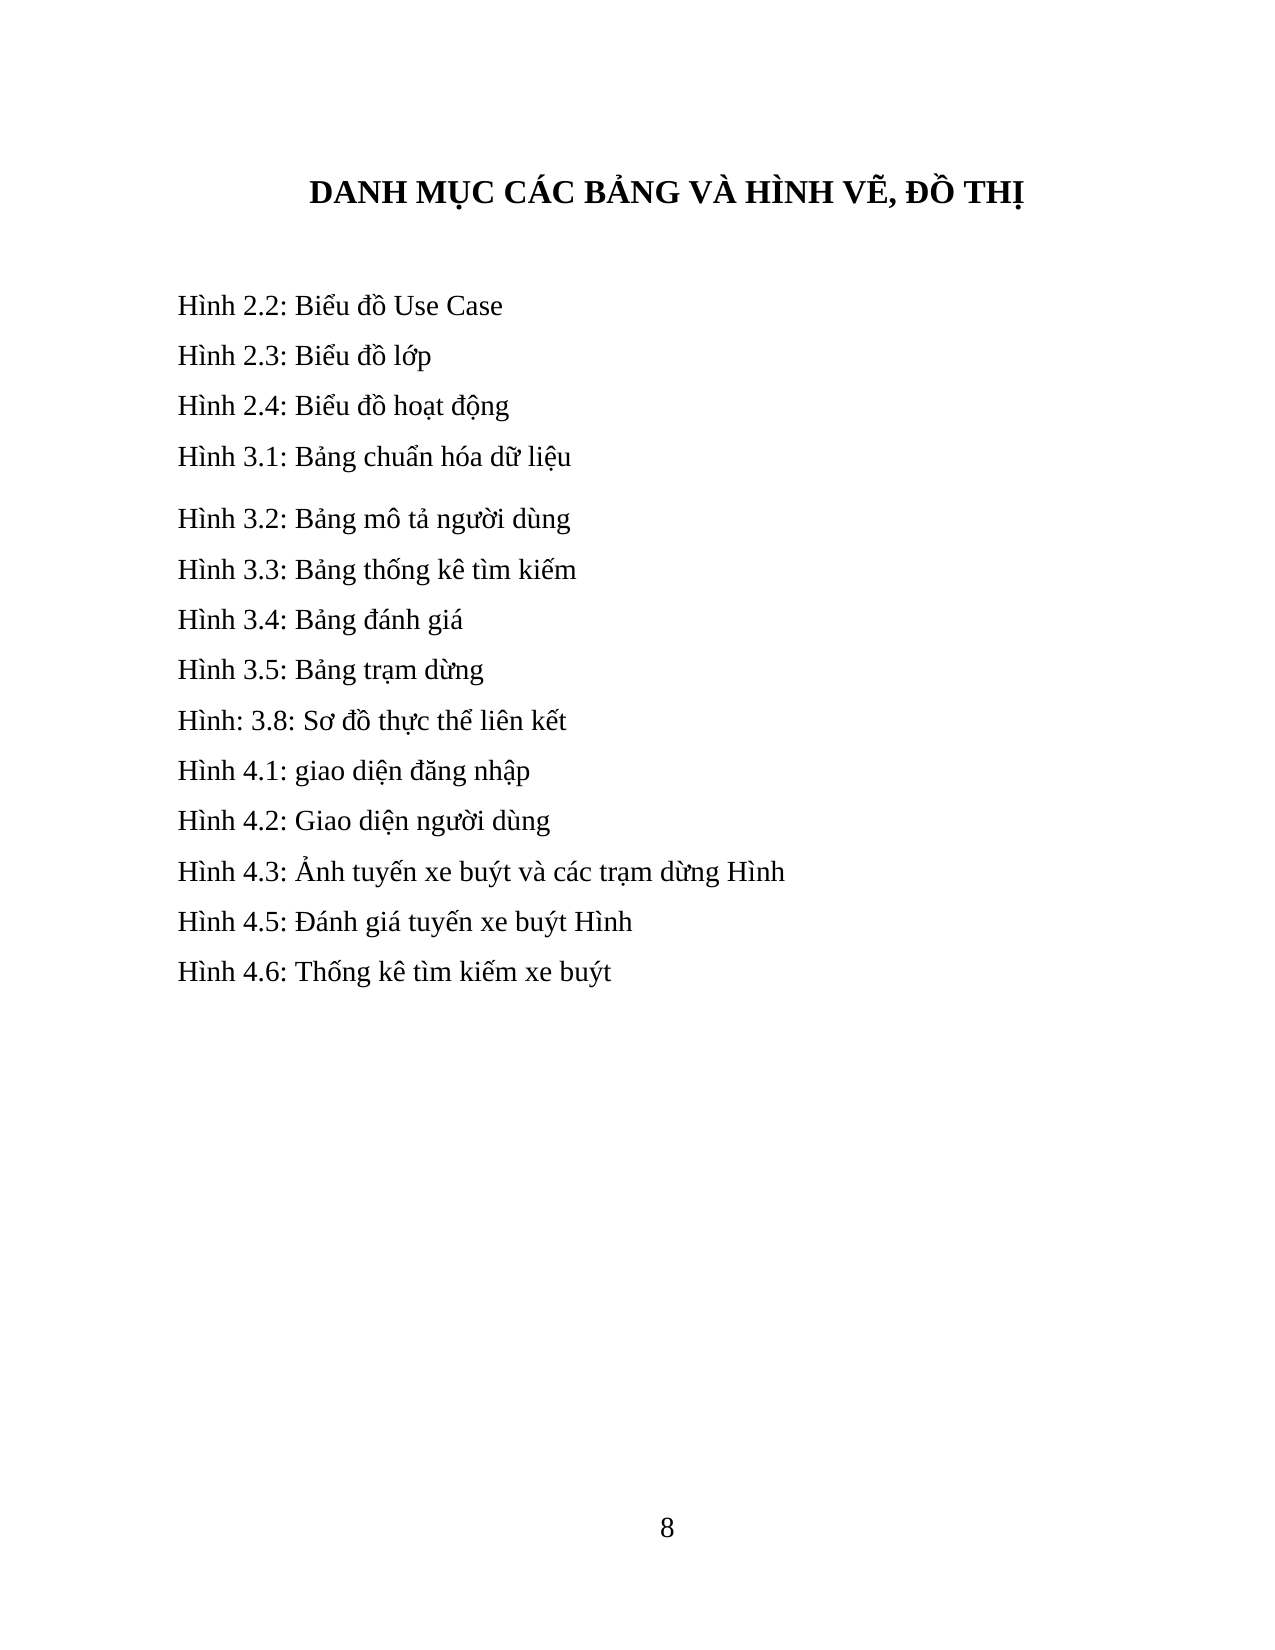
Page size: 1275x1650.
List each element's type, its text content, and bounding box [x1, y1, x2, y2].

text Hình 3.3: Bảng thống kê tìm kiếm [177, 552, 1157, 585]
text Hình 4.3: Ảnh tuyến xe buýt và các trạm dừng Hình [177, 854, 1157, 887]
text Hình 4.6: Thống kê tìm kiếm xe buýt [177, 954, 1157, 988]
text Hình 4.1: giao diện đăng nhập [177, 753, 1157, 787]
subtitle DANH MỤC CÁC BẢNG VÀ HÌNH VẼ, ĐỒ THỊ [177, 173, 1157, 211]
text Hình 2.3: Biểu đồ lớp [177, 338, 1157, 372]
text Hình: 3.8: Sơ đồ thực thể liên kết [177, 703, 1157, 736]
text Hình 4.5: Đánh giá tuyến xe buýt Hình [177, 904, 1157, 937]
text Hình 3.5: Bảng trạm dừng [177, 652, 1157, 686]
text Hình 4.2: Giao diện người dùng [177, 803, 1157, 837]
text Hình 3.4: Bảng đánh giá [177, 602, 1157, 636]
text Hình 2.4: Biểu đồ hoạt động [177, 388, 1157, 422]
text Hình 3.1: Bảng chuẩn hóa dữ liệu [177, 439, 1157, 472]
text Hình 3.2: Bảng mô tả người dùng [177, 501, 1157, 535]
text Hình 2.2: Biểu đồ Use Case [177, 288, 1157, 321]
